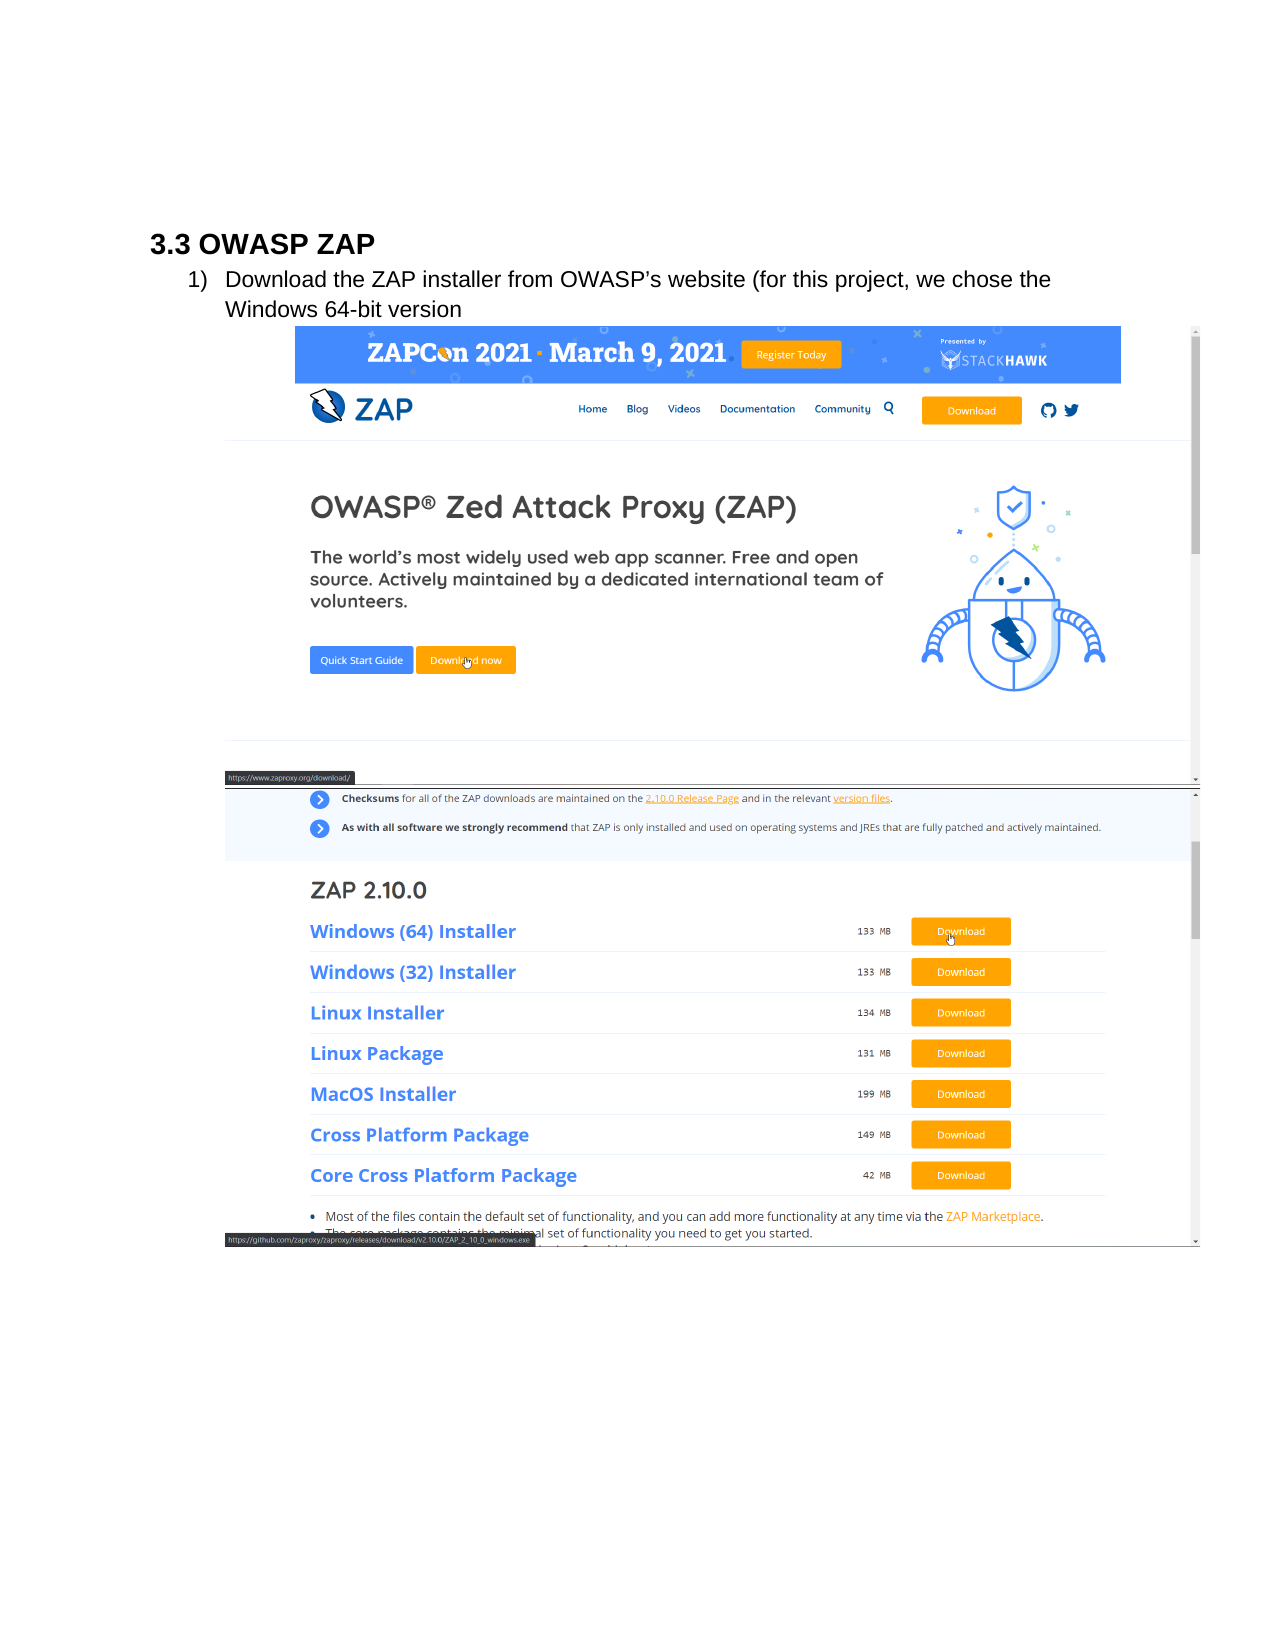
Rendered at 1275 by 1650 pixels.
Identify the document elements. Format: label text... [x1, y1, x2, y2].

picture [225, 326, 1200, 785]
picture [225, 788, 1200, 1247]
subtitle 3.3 OWASP ZAP [150, 227, 1125, 261]
